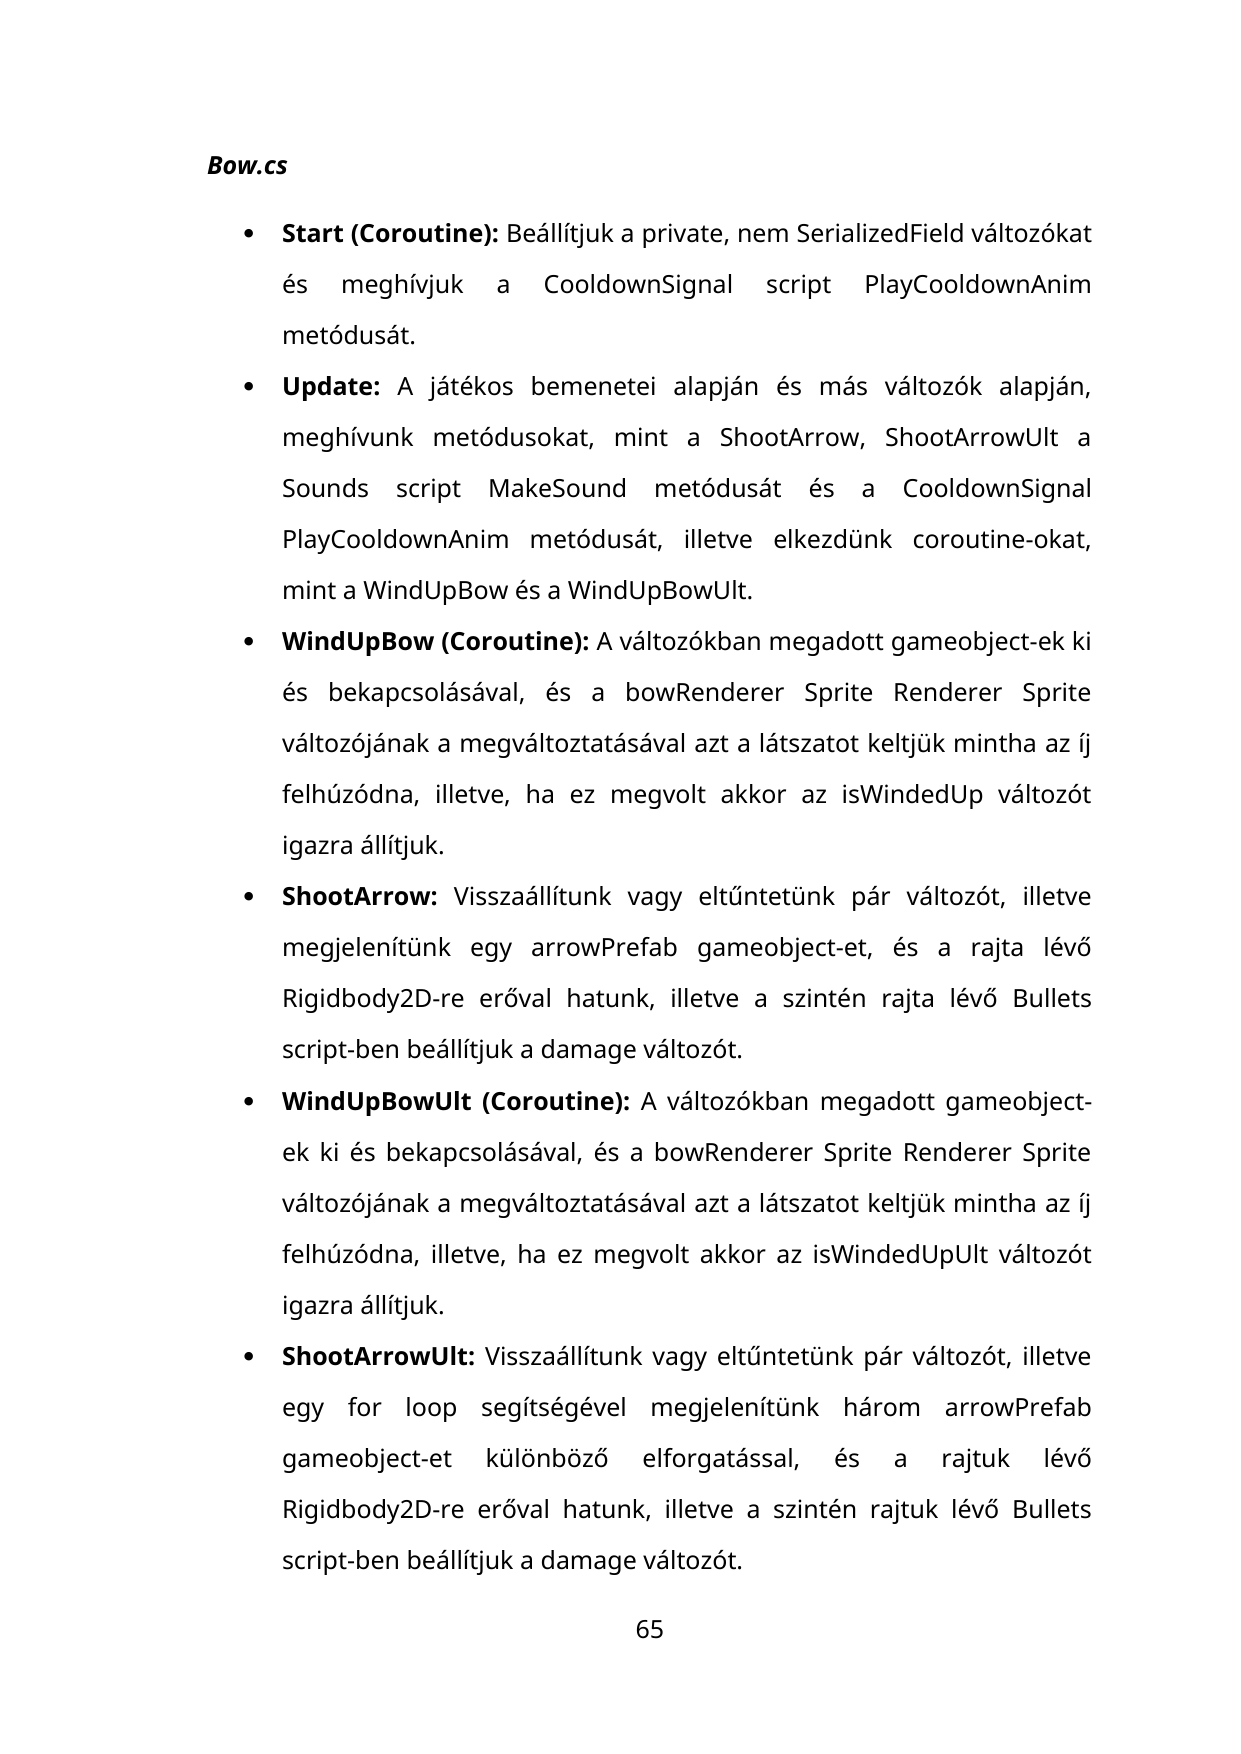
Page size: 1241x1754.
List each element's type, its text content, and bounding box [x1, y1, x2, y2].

list WindUpBowUlt (Coroutine): A változókban megadott gameobject-ek ki és bekapcsolásával, és a bowRenderer Sprite Renderer Sprite változójának a megváltoztatásával azt a látszatot keltjük mintha az íj felhúzódna, illetve, ha ez megvolt akkor az isWindedUpUlt változót igazra állítjuk. [244, 1083, 1092, 1321]
list WindUpBow (Coroutine): A változókban megadott gameobject-ek ki és bekapcsolásával, és a bowRenderer Sprite Renderer Sprite változójának a megváltoztatásával azt a látszatot keltjük mintha az íj felhúzódna, illetve, ha ez megvolt akkor az isWindedUp változót igazra állítjuk. [244, 624, 1092, 862]
list ShootArrow: Visszaállítunk vagy eltűntetünk pár változót, illetve megjelenítünk egy arrowPrefab gameobject-et, és a rajta lévő Rigidbody2D-re erőval hatunk, illetve a szintén rajta lévő Bullets script-ben beállítjuk a damage változót. [244, 879, 1092, 1066]
list Update: A játékos bemenetei alapján és más változók alapján, meghívunk metódusokat, mint a ShootArrow, ShootArrowUlt a Sounds script MakeSound metódusát és a CooldownSignal PlayCooldownAnim metódusát, illetve elkezdünk coroutine-okat, mint a WindUpBow és a WindUpBowUlt. [244, 368, 1092, 607]
list Start (Coroutine): Beállítjuk a private, nem SerializedField változókat és meghívjuk a CooldownSignal script PlayCooldownAnim metódusát. [244, 215, 1092, 352]
list ShootArrowUlt: Visszaállítunk vagy eltűntetünk pár változót, illetve egy for loop segítségével megjelenítünk három arrowPrefab gameobject-et különböző elforgatással, és a rajtuk lévő Rigidbody2D-re erőval hatunk, illetve a szintén rajtuk lévő Bullets script-ben beállítjuk a damage változót. [244, 1338, 1092, 1577]
text Bow.cs [207, 148, 1092, 182]
